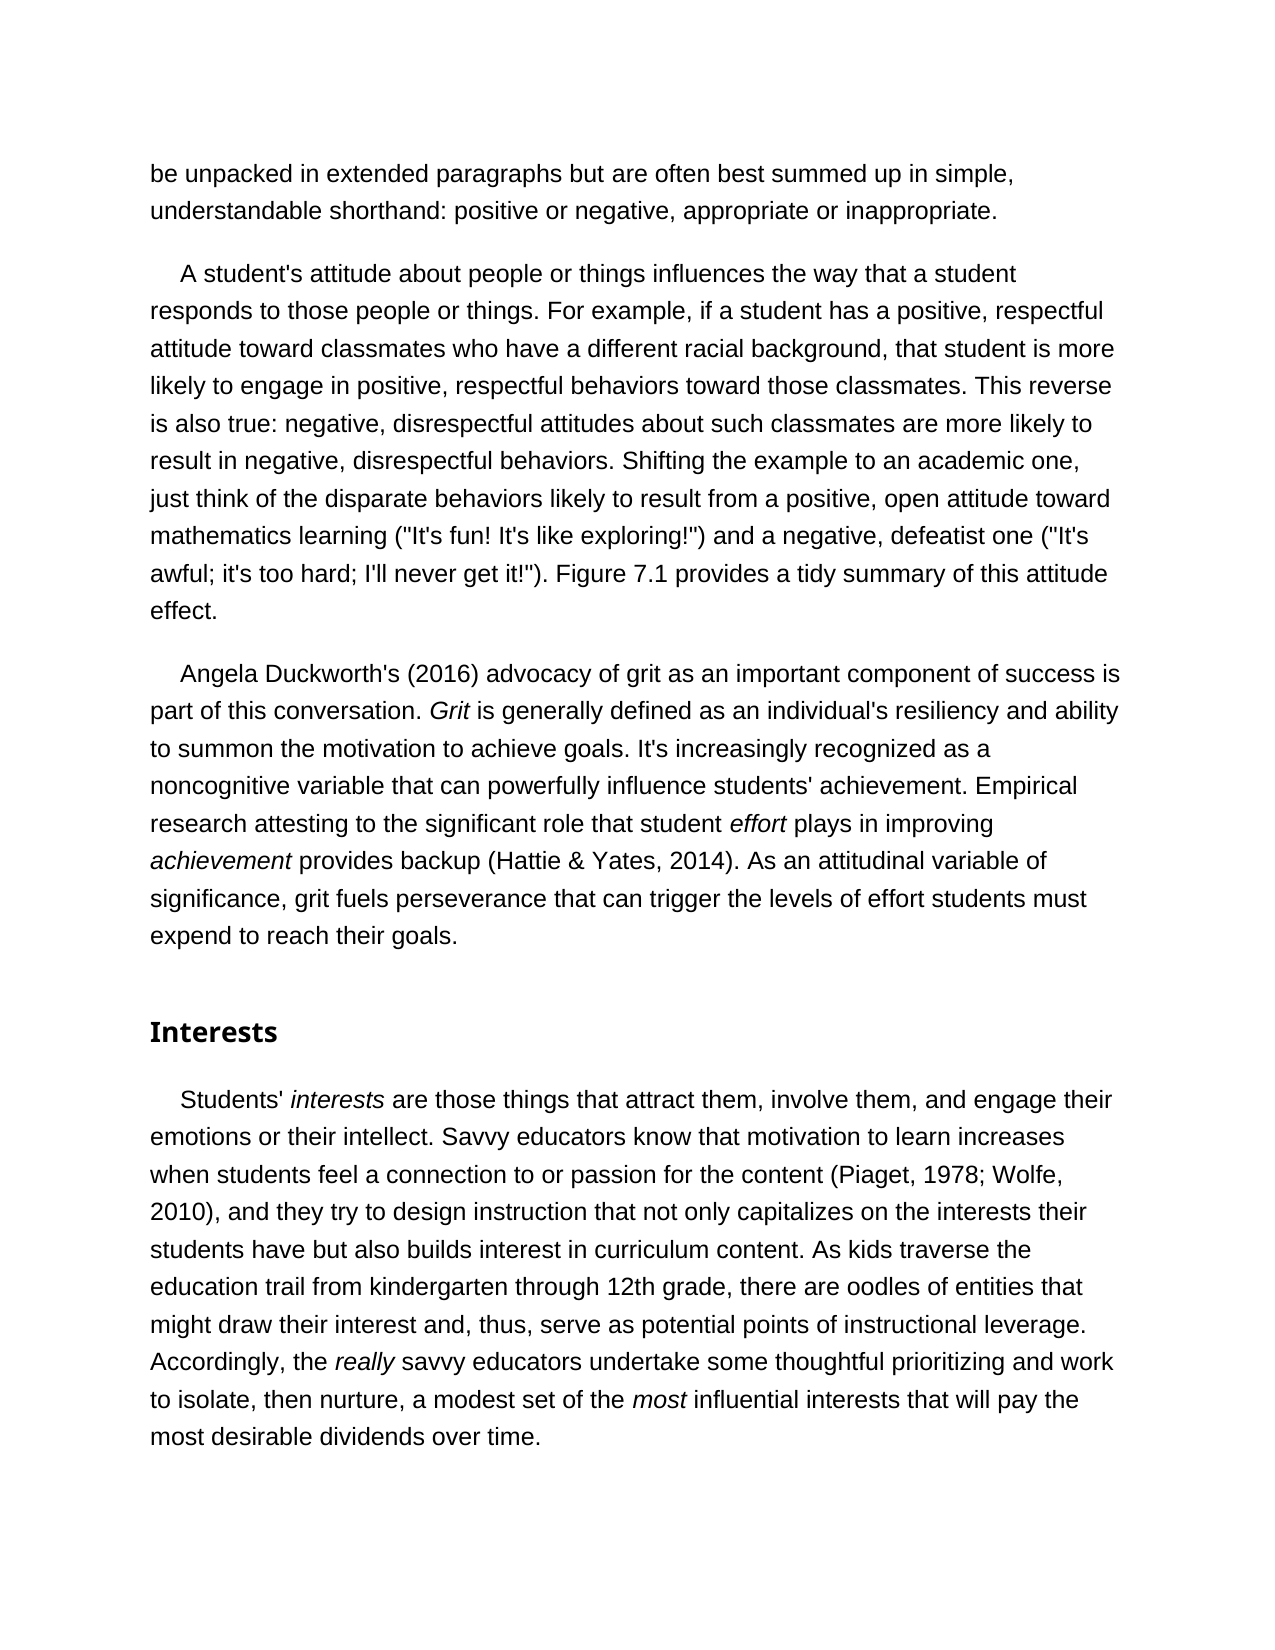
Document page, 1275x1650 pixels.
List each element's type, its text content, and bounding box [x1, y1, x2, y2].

text A student's attitude about people or things influences the way that a student responds to those people or things. For example, if a student has a positive, respectful attitude toward classmates who have a different racial background, that student is more likely to engage in positive, respectful behaviors toward those classmates. This reverse is also true: negative, disrespectful attitudes about such classmates are more likely to result in negative, disrespectful behaviors. Shifting the example to an academic one, just think of the disparate behaviors likely to result from a positive, open attitude toward mathematics learning ("It's fun! It's like exploring!") and a negative, defeatist one ("It's awful; it's too hard; I'll never get it!"). Figure 7.1 provides a tidy summary of this attitude effect. [150, 250, 1125, 625]
text Angela Duckworth's (2016) advocacy of grit as an important component of success is part of this conversation. Grit is generally defined as an individual's resiliency and ability to summon the motivation to achieve goals. It's increasingly recognized as a noncognitive variable that can powerfully influence students' achievement. Empirical research attesting to the significant role that student effort plays in improving achievement provides backup (Hattie & Yates, 2014). As an attitudinal variable of significance, grit fuels perseverance that can trigger the levels of effort students must expend to reach their goals. [150, 650, 1125, 950]
subtitle Interests [150, 1012, 1125, 1051]
text Students' interests are those things that attract them, involve them, and engage their emotions or their intellect. Savvy educators know that motivation to learn increases when students feel a connection to or passion for the content (Piaget, 1978; Wolfe, 2010), and they try to design instruction that not only capitalizes on the interests their students have but also builds interest in curriculum content. As kids traverse the education trail from kindergarten through 12th grade, there are oodles of entities that might draw their interest and, thus, serve as potential points of instructional leverage. Accordingly, the really savvy educators undertake some thoughtful prioritizing and work to isolate, then nurture, a modest set of the most influential interests that will pay the most desirable dividends over time. [150, 1076, 1125, 1451]
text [150, 150, 1125, 225]
